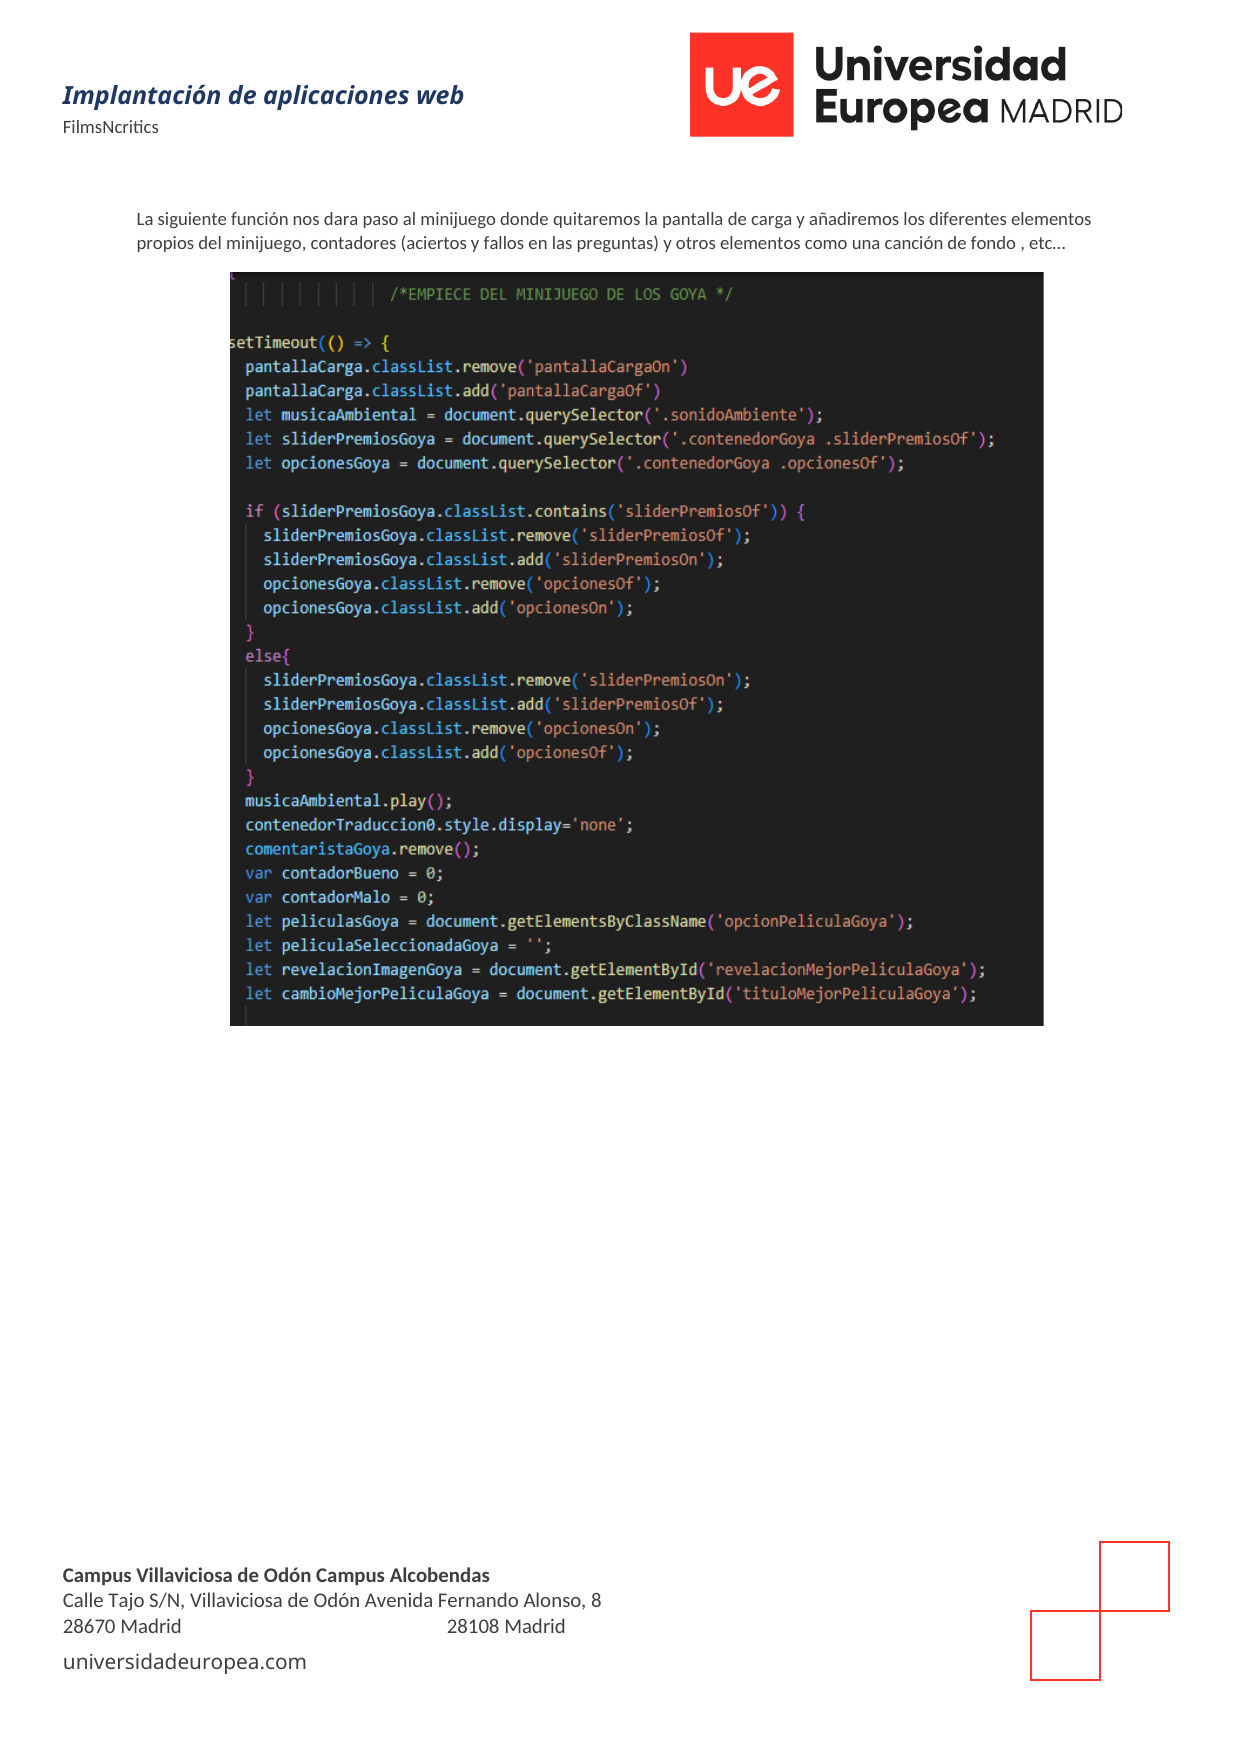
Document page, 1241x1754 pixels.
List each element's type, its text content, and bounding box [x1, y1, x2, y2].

text La siguiente función nos dara paso al minijuego donde quitaremos la pantalla de carga y añadiremos los diferentes elementos propios del minijuego, contadores (aciertos y fallos en las preguntas) y otros elementos como una canción de fondo , etc… [136, 207, 1122, 254]
picture [690, 32, 1123, 137]
picture [230, 272, 1044, 1026]
